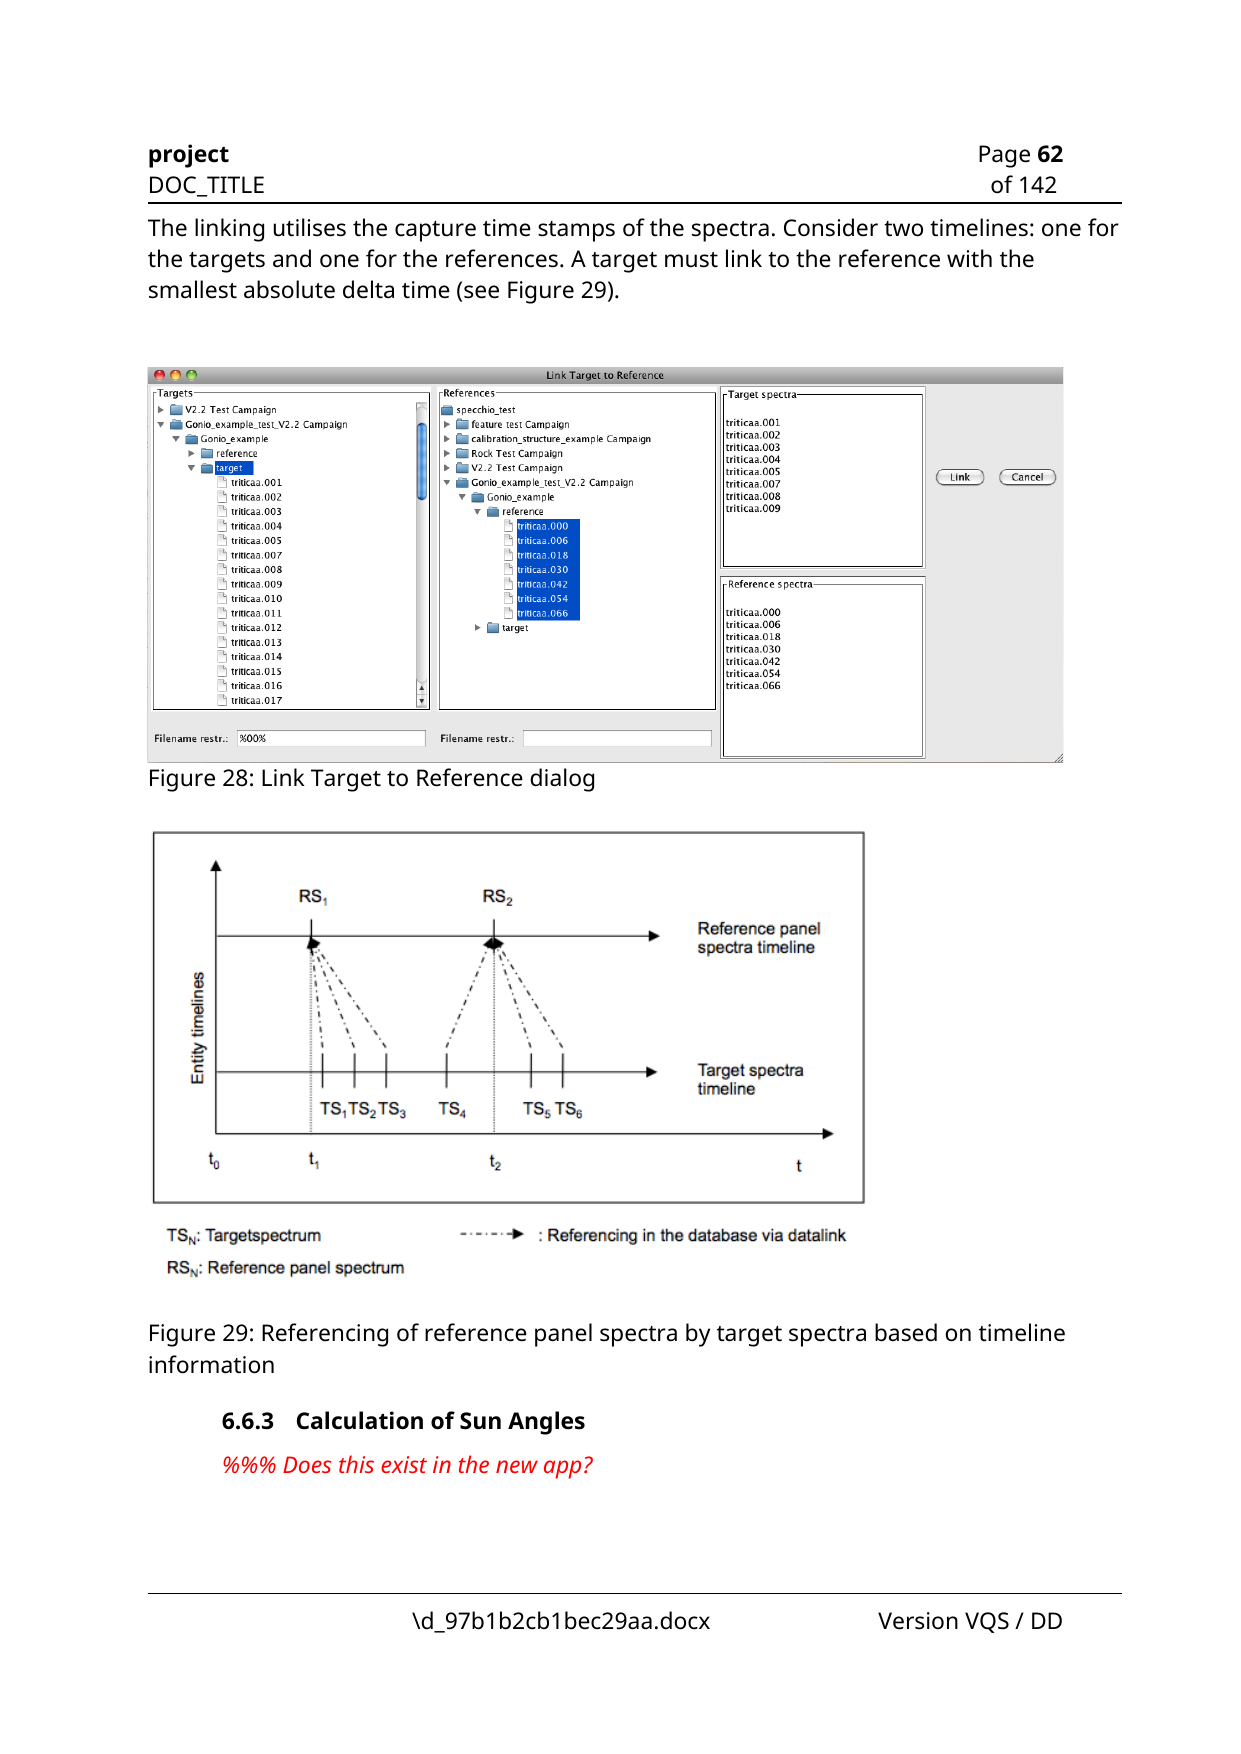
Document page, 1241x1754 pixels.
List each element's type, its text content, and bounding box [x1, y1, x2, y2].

picture [147, 825, 875, 1286]
picture [147, 367, 1064, 763]
subtitle Calculation of Sun Angles [222, 1405, 1122, 1436]
text %%% Does this exist in the new app? [222, 1448, 1122, 1480]
